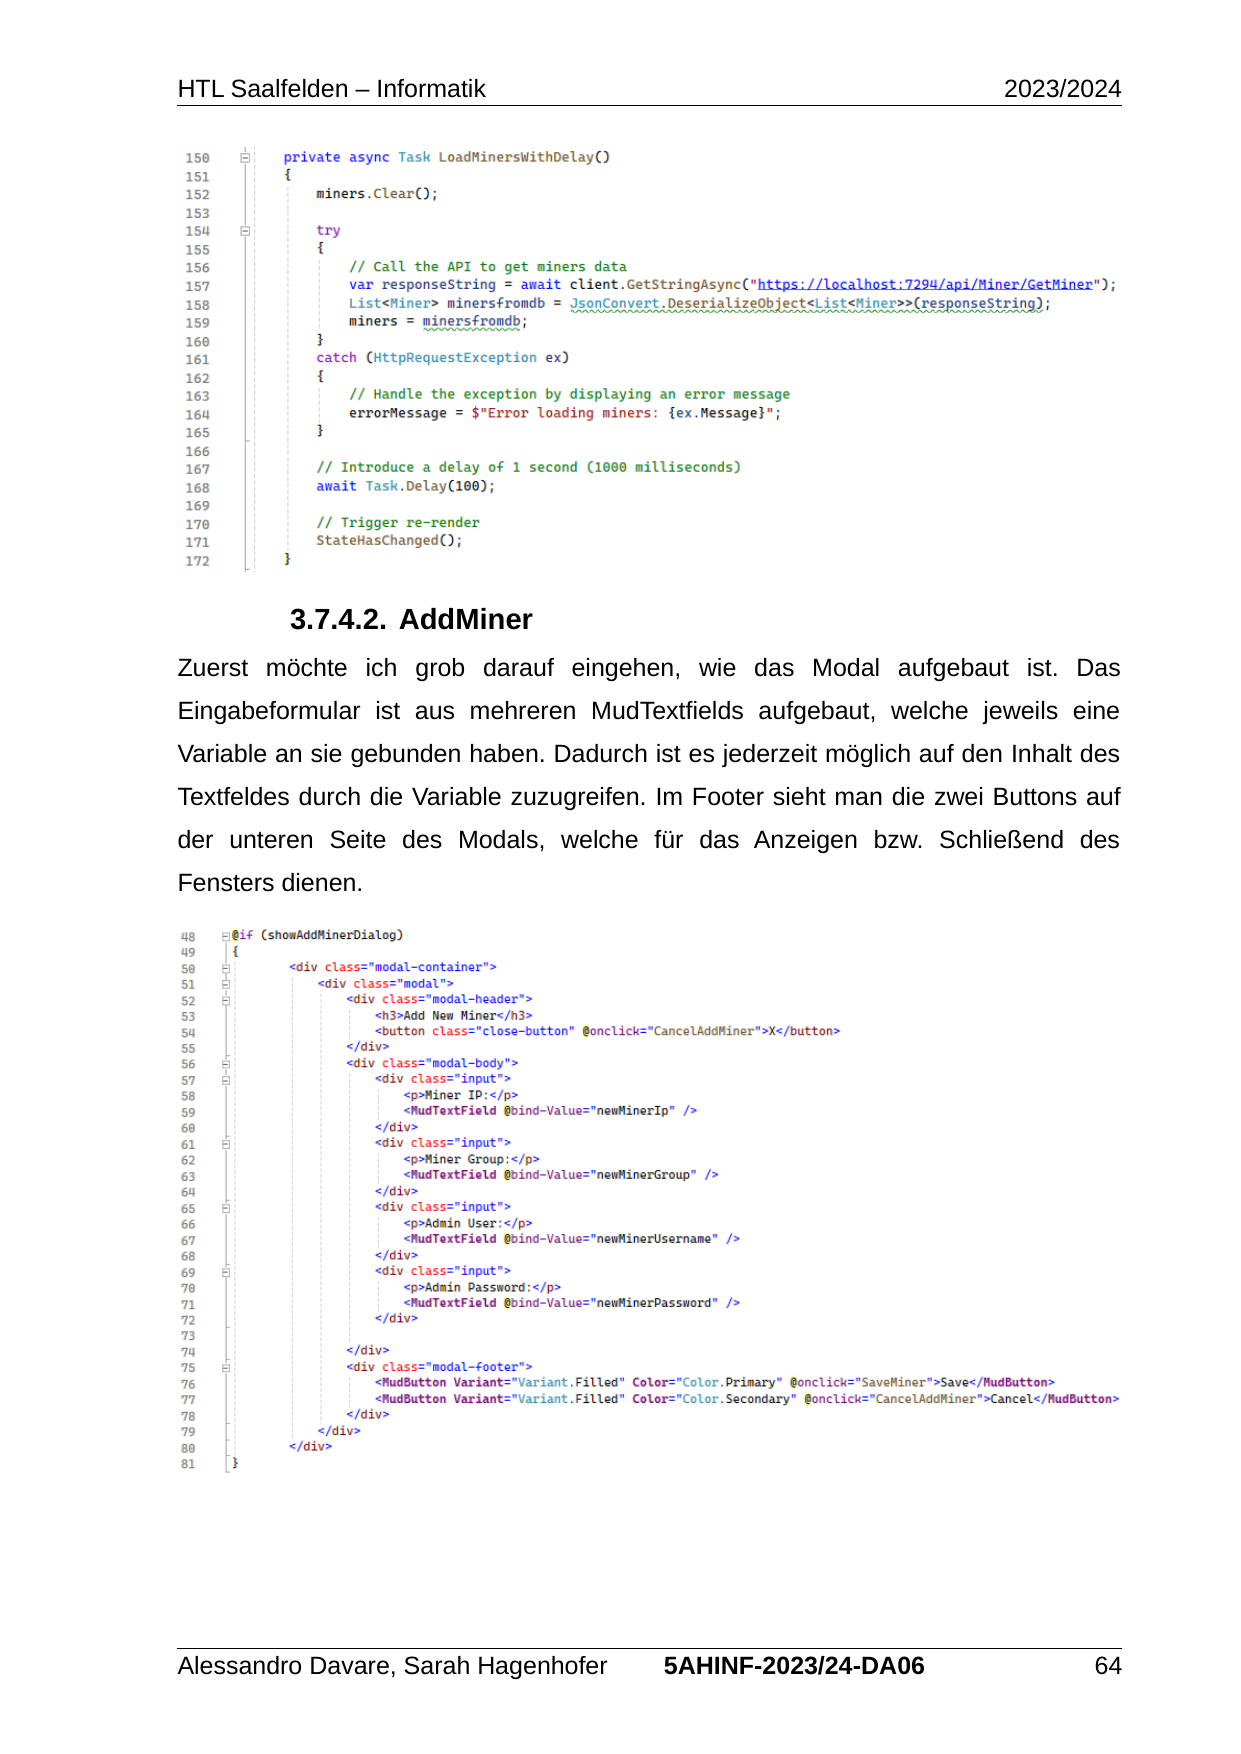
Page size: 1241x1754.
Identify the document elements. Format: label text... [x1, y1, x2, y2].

picture [177, 928, 1123, 1476]
subtitle AddMiner [290, 602, 1122, 636]
picture [177, 147, 1123, 572]
text Zuerst möchte ich grob darauf eingehen, wie das Modal aufgebaut ist. Das Eingabeformular ist aus mehreren MudTextfields aufgebaut, welche jeweils eine Variable an sie gebunden haben. Dadurch ist es jederzeit möglich auf den Inhalt des Textfeldes durch die Variable zuzugreifen. Im Footer sieht man die zwei Buttons auf der unteren Seite des Modals, welche für das Anzeigen bzw. Schließend des Fensters dienen. [177, 653, 1122, 897]
